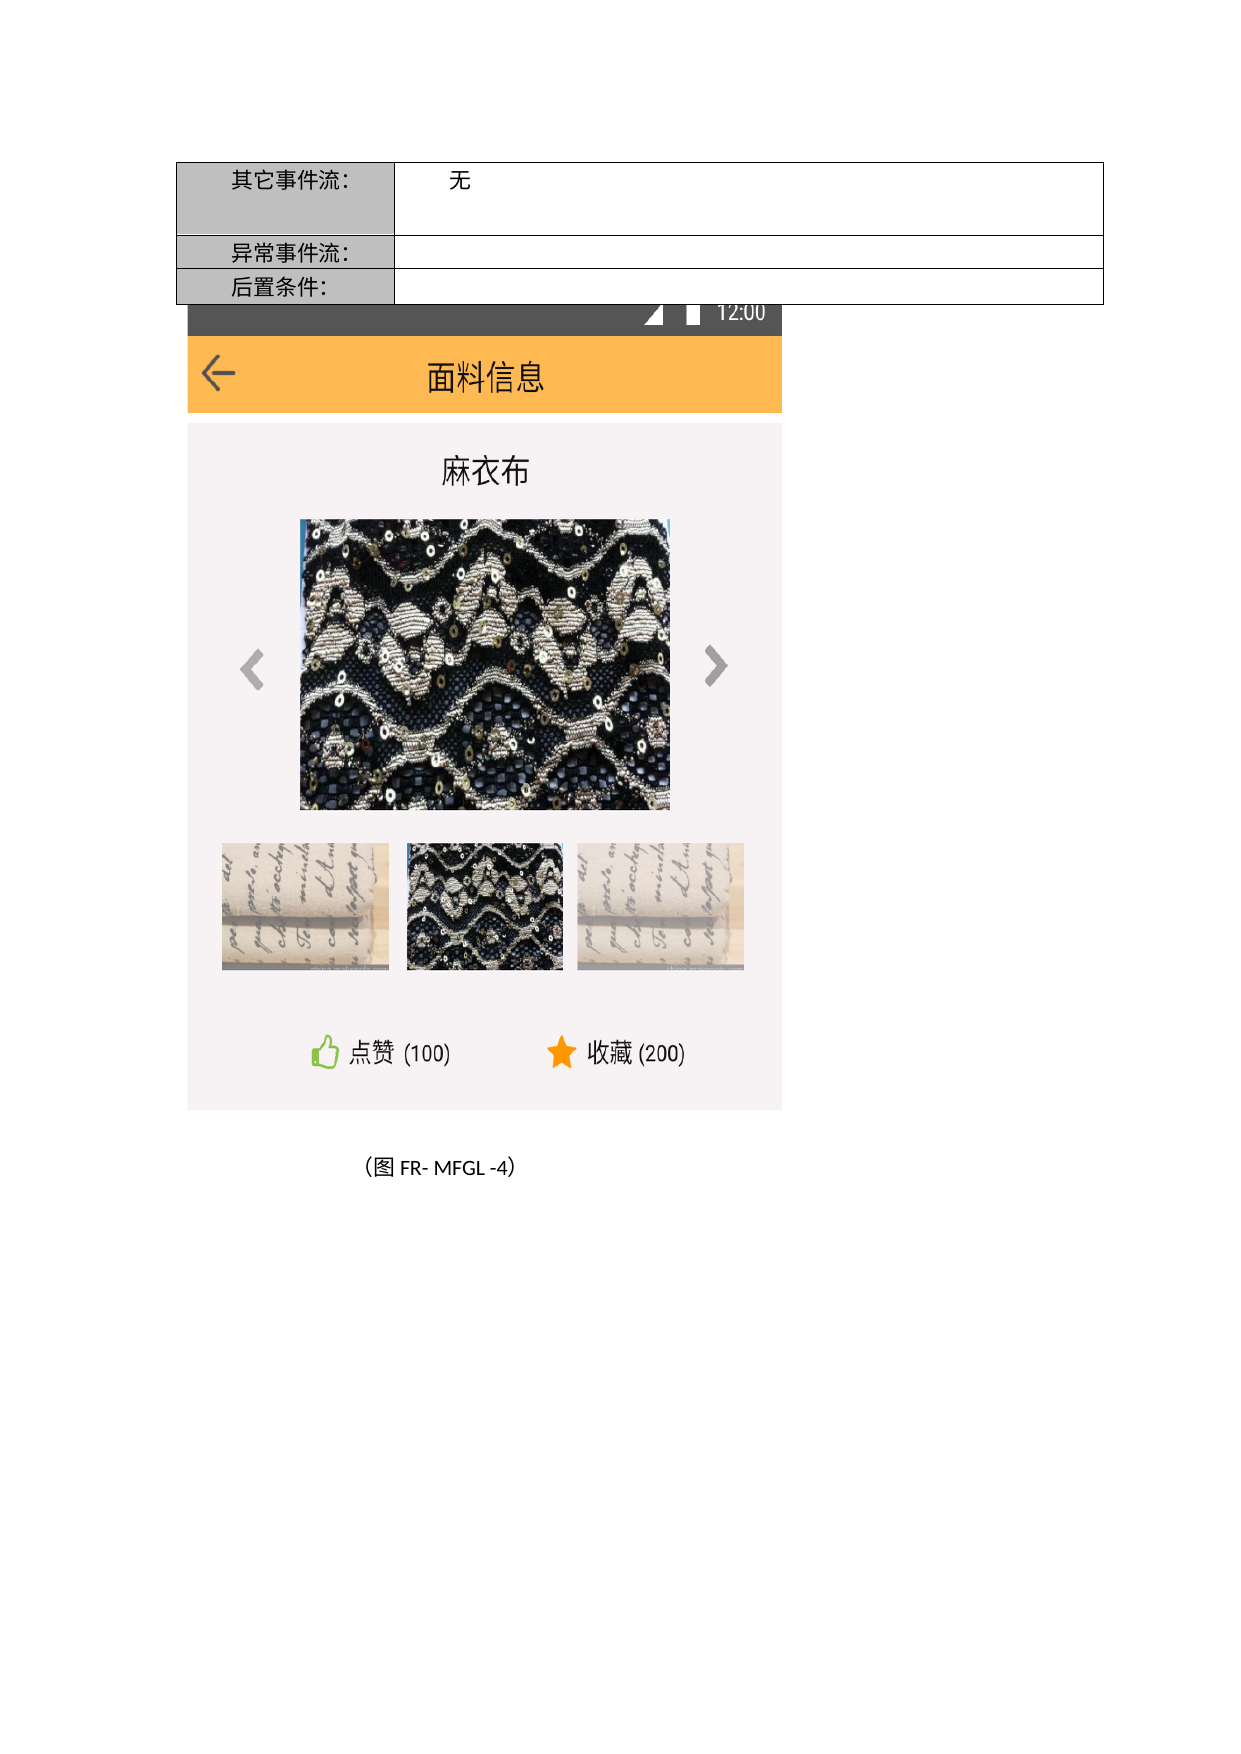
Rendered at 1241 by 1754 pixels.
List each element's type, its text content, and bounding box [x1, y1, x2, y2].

table_cell 无 [395, 163, 1103, 234]
picture [187, 305, 782, 1128]
table_cell 其它事件流： [177, 163, 394, 234]
table_cell [395, 236, 1103, 268]
table_cell 异常事件流： [177, 236, 394, 268]
text （图FR- MFGL -4） [187, 1150, 1053, 1182]
table_cell 后置条件： [177, 269, 394, 304]
table_cell [395, 269, 1103, 304]
